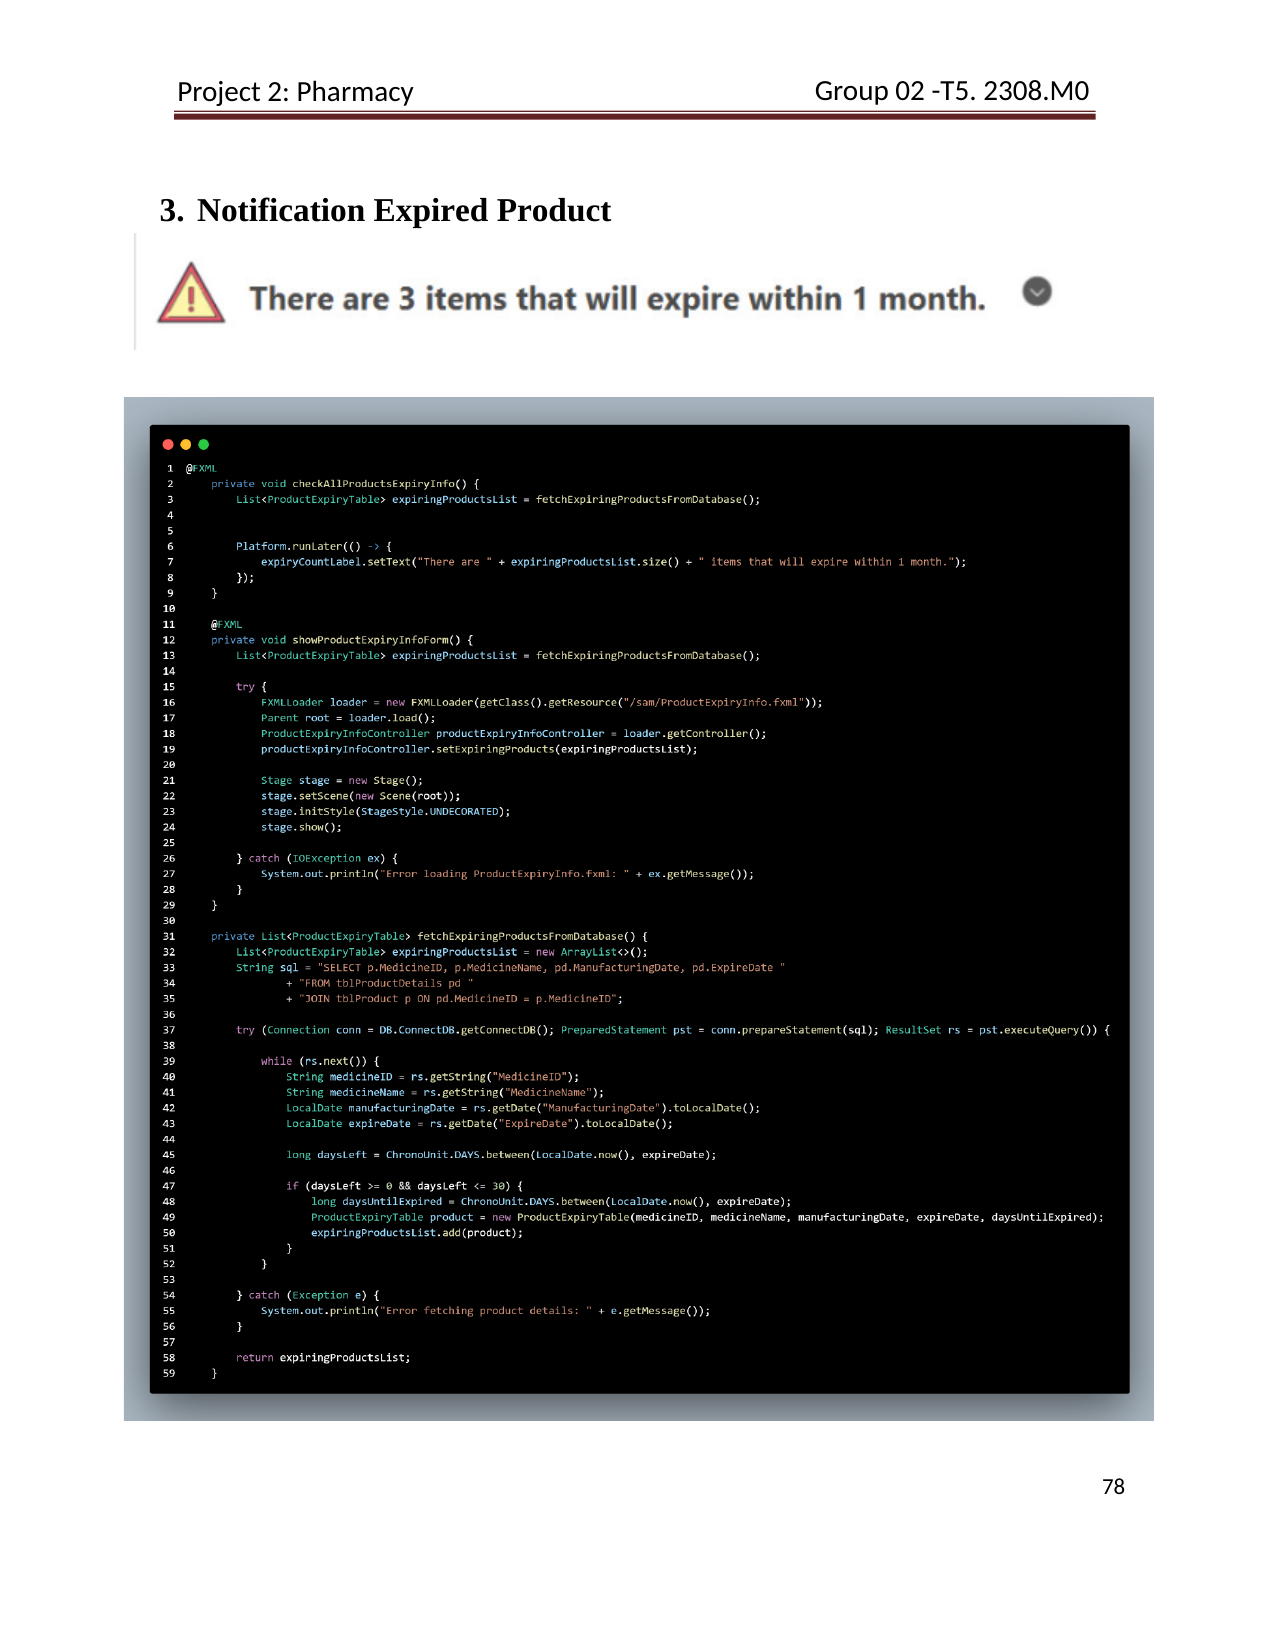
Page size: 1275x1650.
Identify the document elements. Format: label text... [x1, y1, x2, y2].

picture [132, 233, 1104, 350]
subtitle Notification Expired Product [159, 190, 1049, 228]
picture [122, 397, 1153, 1420]
